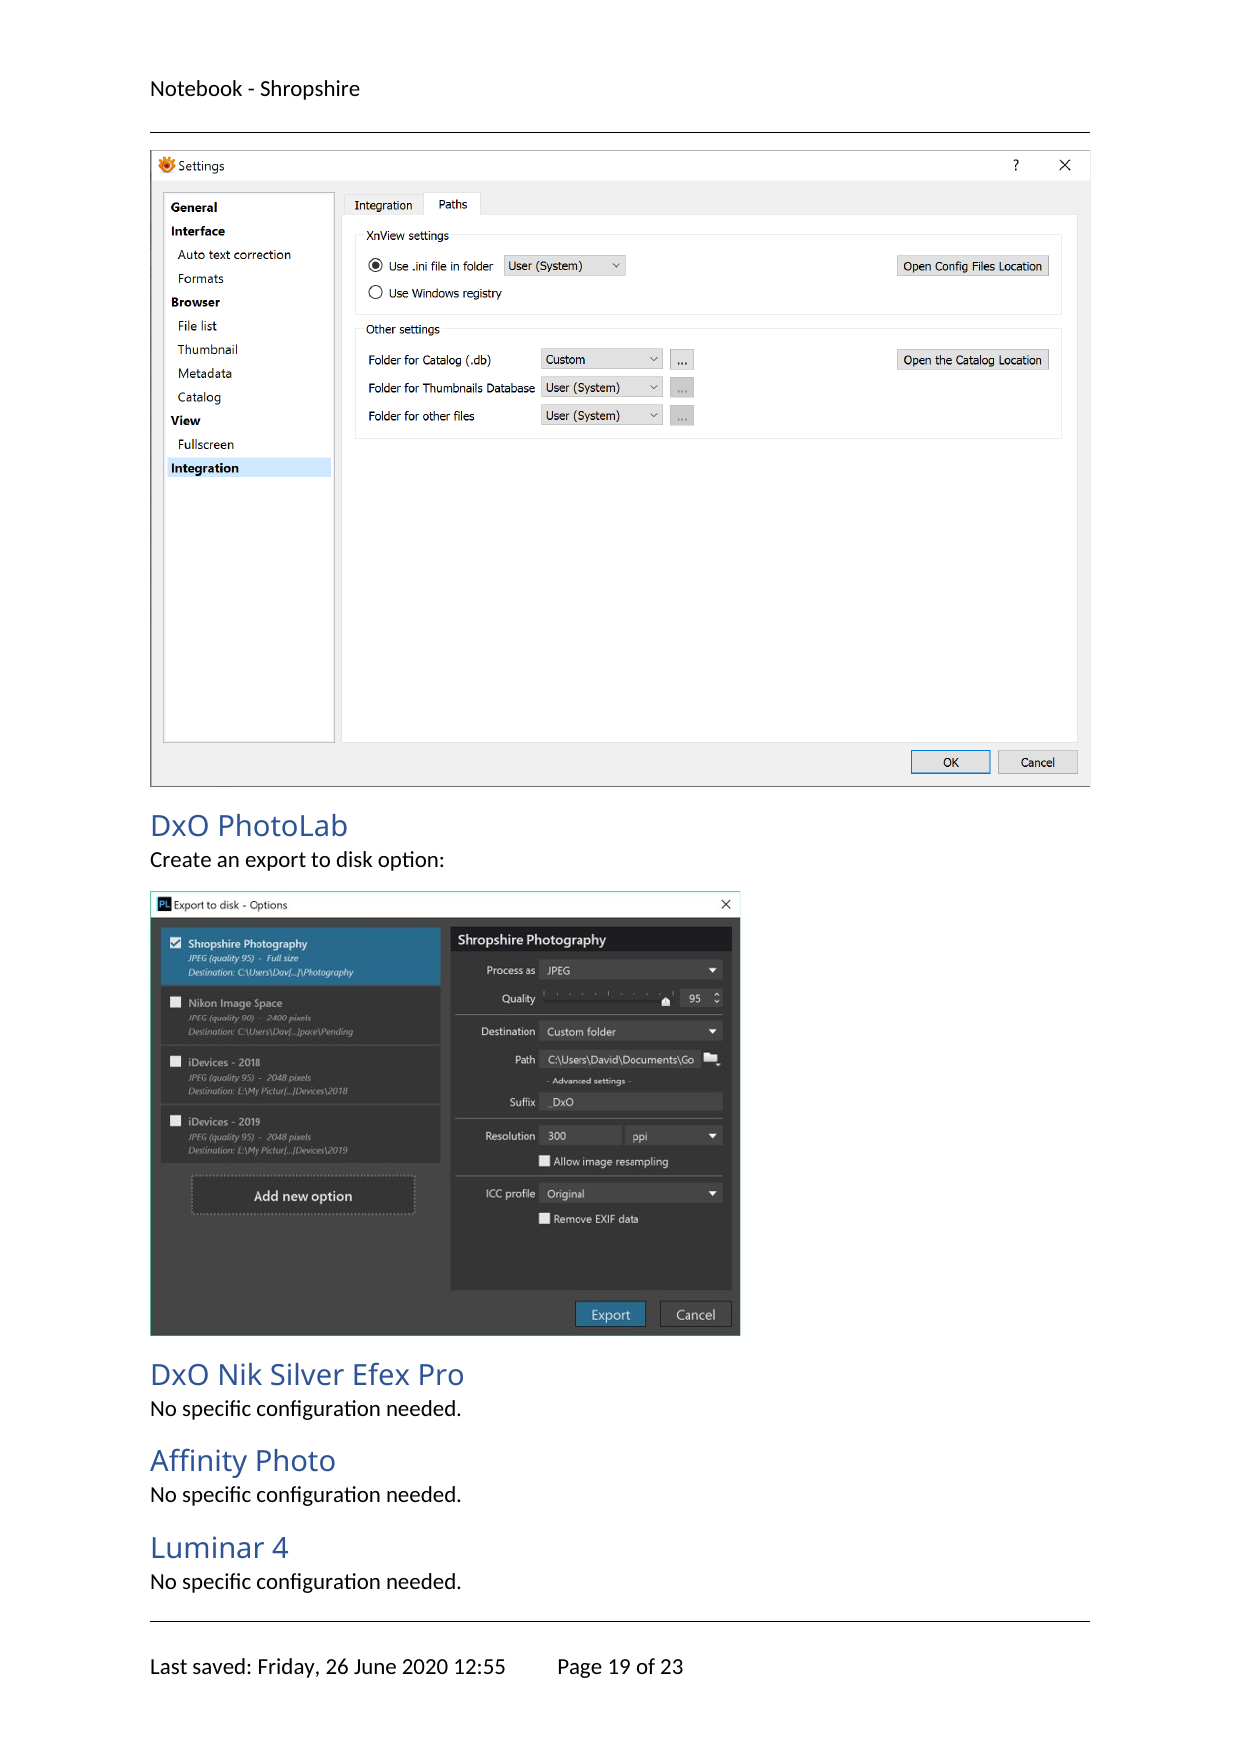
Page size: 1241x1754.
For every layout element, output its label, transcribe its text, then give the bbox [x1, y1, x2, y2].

text Create an export to disk option: [150, 845, 1090, 873]
subtitle Affinity Photo [150, 1441, 1090, 1480]
text No specific configuration needed. [150, 1567, 1090, 1595]
subtitle DxO Nik Silver Efex Pro [150, 1354, 1090, 1394]
subtitle DxO PhotoLab [150, 805, 1090, 845]
subtitle Luminar 4 [150, 1527, 1090, 1567]
text No specific configuration needed. [150, 1394, 1090, 1422]
text No specific configuration needed. [150, 1480, 1090, 1508]
picture [150, 150, 1091, 787]
picture [150, 891, 741, 1336]
